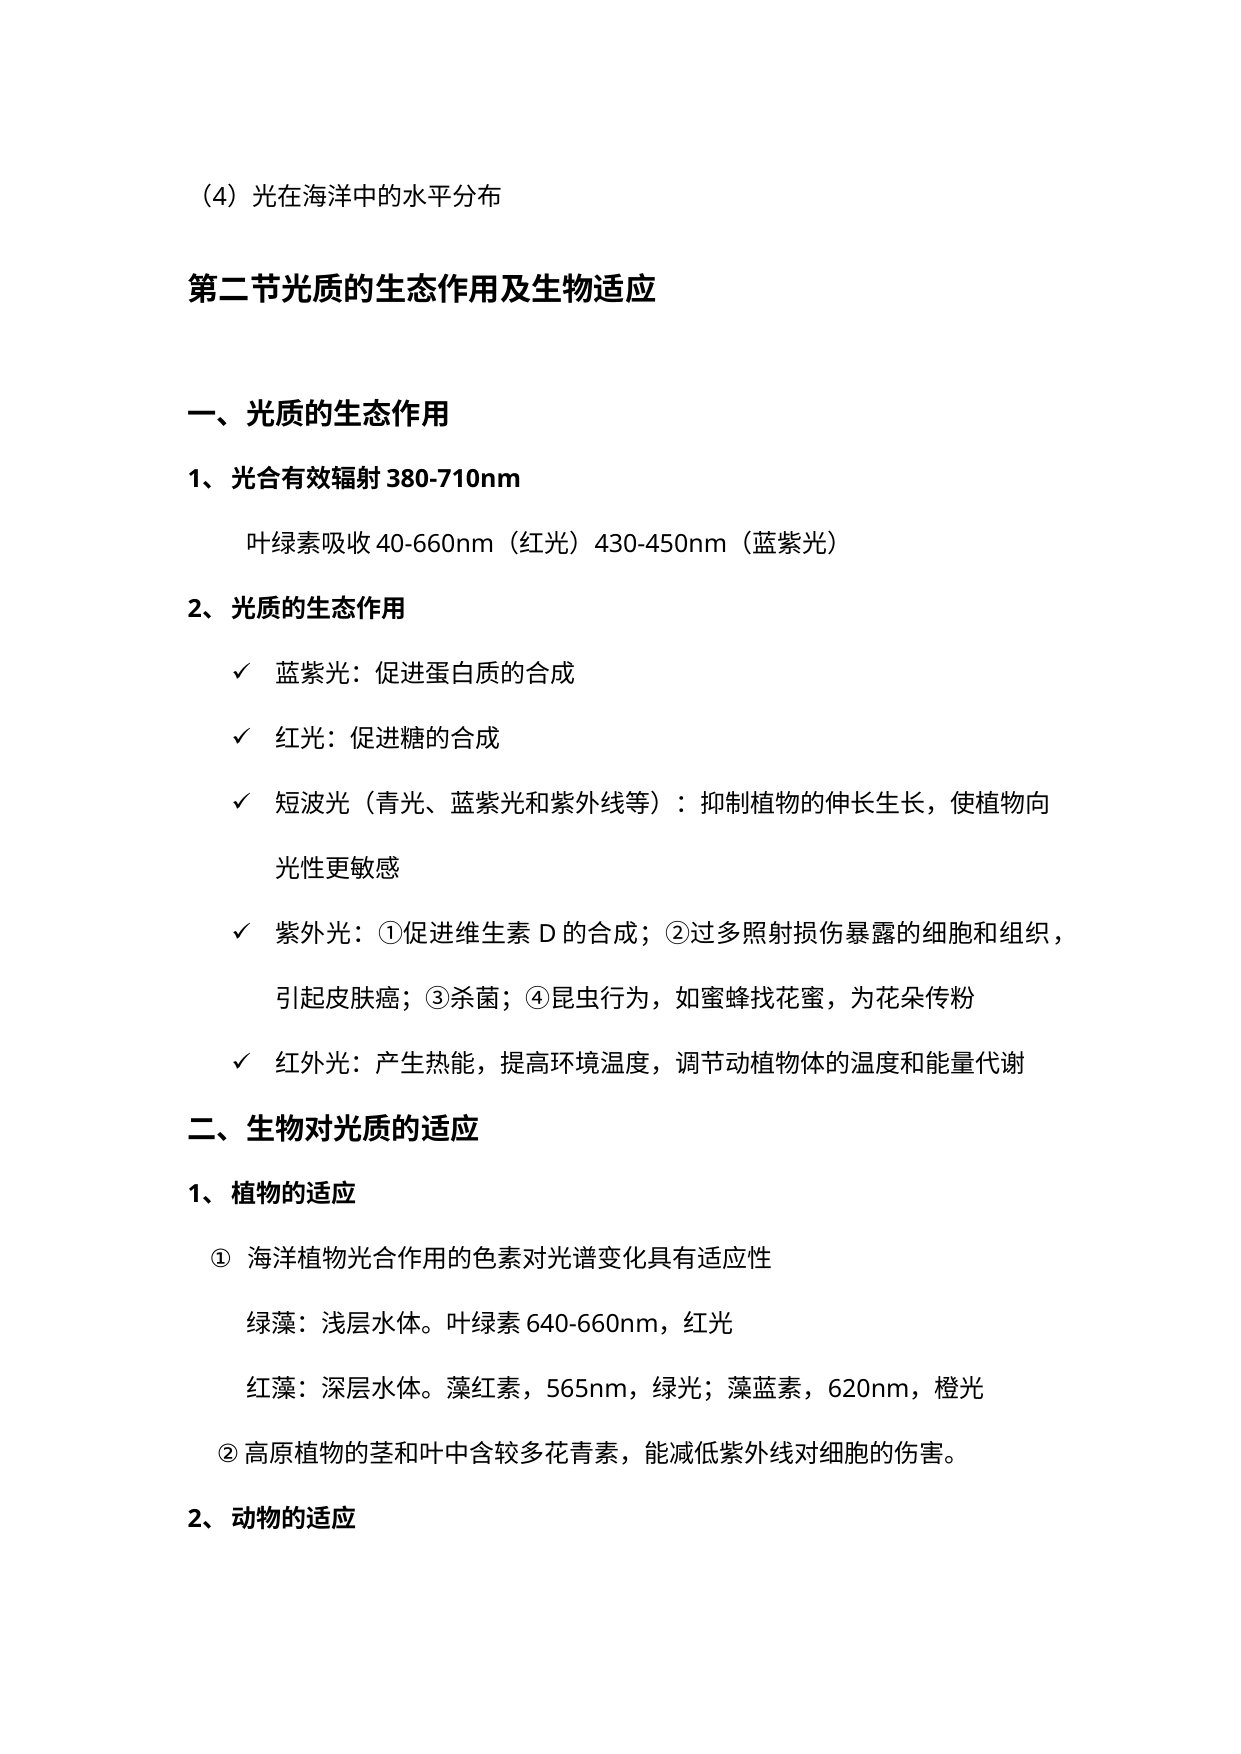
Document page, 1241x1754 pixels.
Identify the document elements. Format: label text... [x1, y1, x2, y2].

text 叶绿素吸收40-660nm（红光）430-450nm（蓝紫光） [246, 509, 1053, 574]
list 光合有效辐射380-710nm [187, 444, 1053, 509]
text （4）光在海洋中的水平分布 [187, 162, 1053, 227]
list 海洋植物光合作用的色素对光谱变化具有适应性 [209, 1224, 1053, 1289]
list 短波光（青光、蓝紫光和紫外线等）：抑制植物的伸长生长，使植物向光性更敏感 [231, 769, 1053, 899]
list 光质的生态作用 [187, 574, 1053, 639]
list 红光：促进糖的合成 [231, 704, 1053, 769]
text 二、生物对光质的适应 [187, 1094, 1053, 1159]
text 一、光质的生态作用 [187, 379, 1053, 444]
subtitle 第二节光质的生态作用及生物适应 [187, 254, 1053, 319]
text 红藻：深层水体。藻红素，565nm，绿光；藻蓝素，620nm，橙光 [246, 1354, 1053, 1419]
list 红外光：产生热能，提高环境温度，调节动植物体的温度和能量代谢 [231, 1029, 1053, 1094]
list 紫外光：①促进维生素D的合成；②过多照射损伤暴露的细胞和组织，引起皮肤癌；③杀菌；④昆虫行为，如蜜蜂找花蜜，为花朵传粉 [231, 899, 1053, 1029]
list 植物的适应 [187, 1159, 1053, 1224]
list 动物的适应 [187, 1484, 1053, 1549]
text ②高原植物的茎和叶中含较多花青素，能减低紫外线对细胞的伤害。 [217, 1419, 1053, 1484]
list 蓝紫光：促进蛋白质的合成 [231, 639, 1053, 704]
text 绿藻：浅层水体。叶绿素640-660nm，红光 [246, 1289, 1053, 1354]
